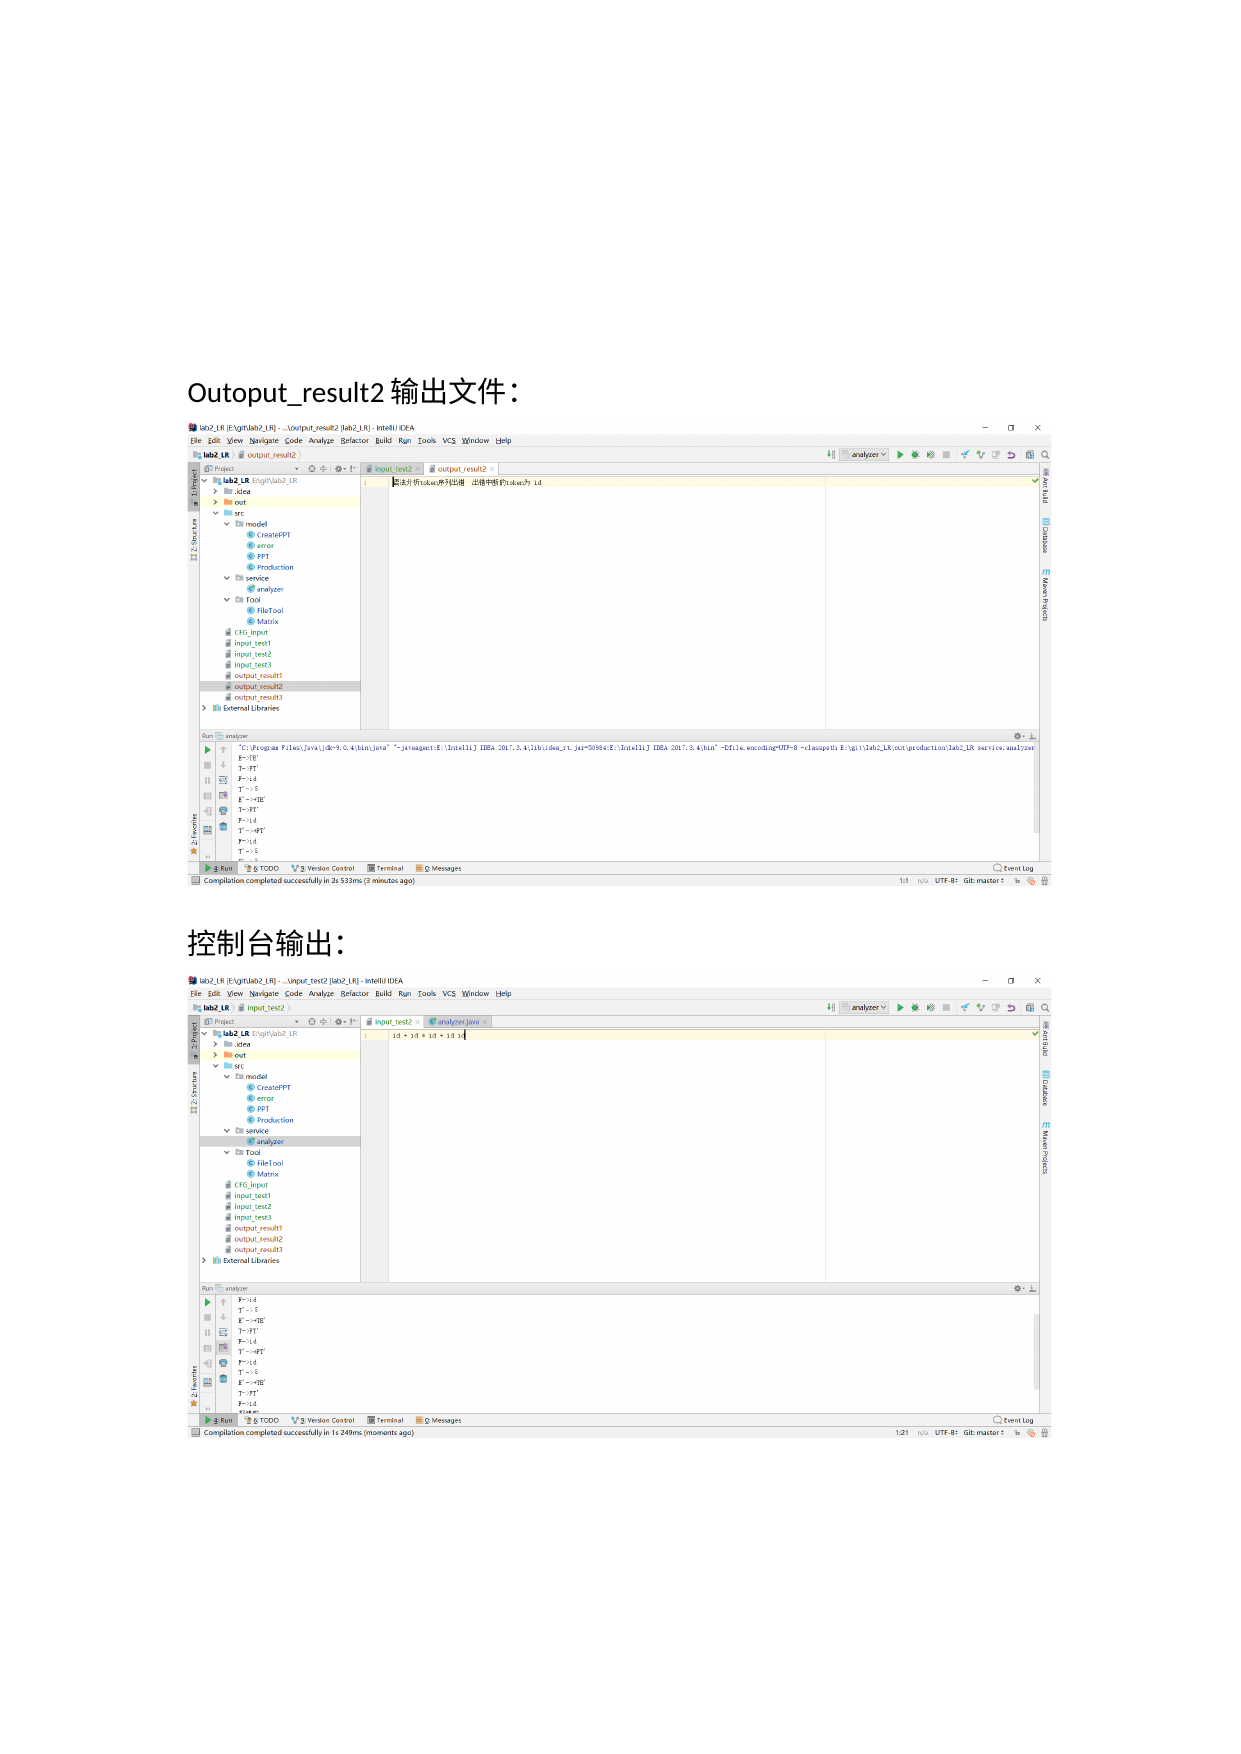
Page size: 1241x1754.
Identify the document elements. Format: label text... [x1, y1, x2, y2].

text 控制台输出： [187, 909, 1053, 974]
picture [187, 974, 1052, 1438]
text Outoput_result2输出文件： [187, 357, 1053, 422]
picture [187, 422, 1052, 886]
